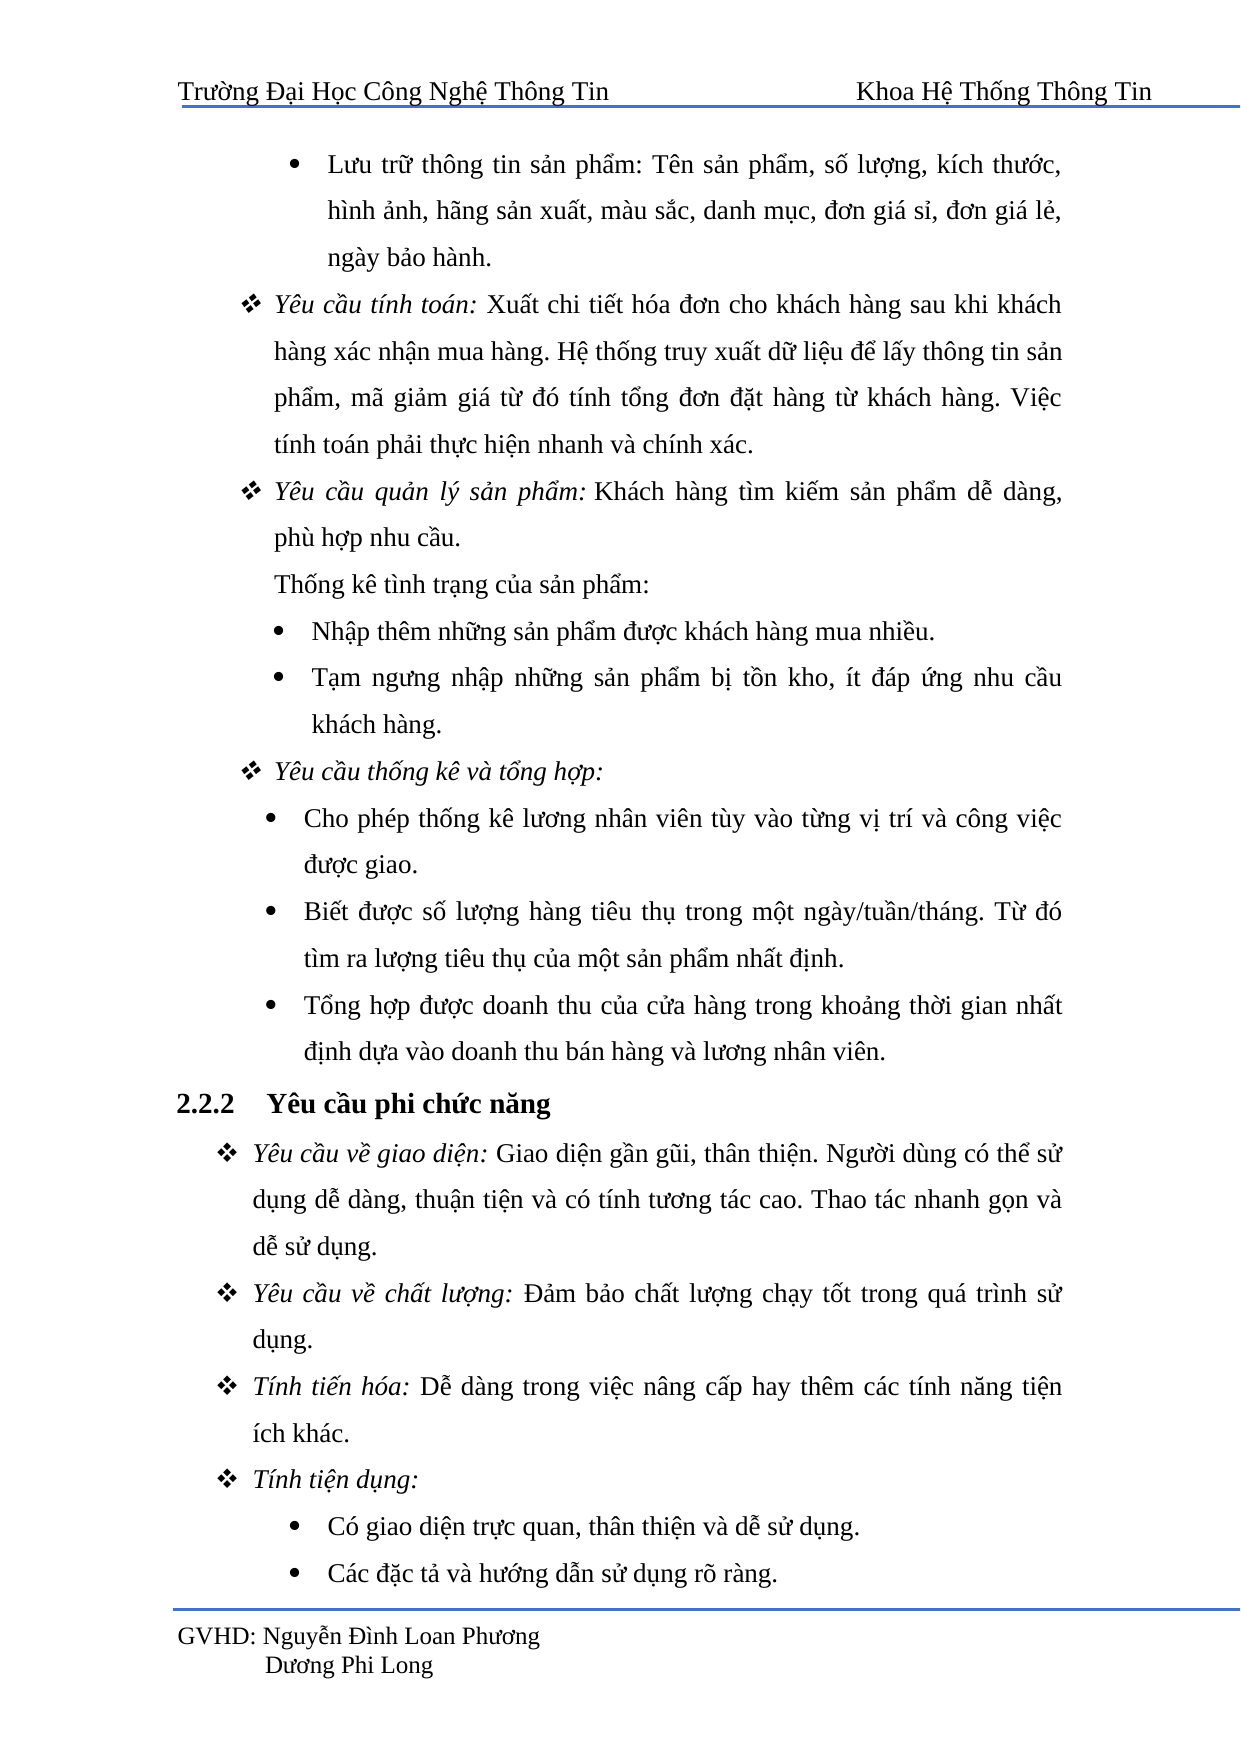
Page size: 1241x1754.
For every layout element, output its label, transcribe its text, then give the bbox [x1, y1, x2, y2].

list Thống kê tình trạng của sản phẩm: [274, 568, 1063, 599]
list Lưu trữ thông tin sản phẩm: Tên sản phẩm, số lượng, kích thước, hình ảnh, hãng sản xuất, màu sắc, danh mục, đơn giá sỉ, đơn giá lẻ, ngày bảo hành. [290, 148, 1063, 272]
list Yêu cầu thống kê và tổng hợp: [236, 755, 1063, 786]
list Tính tiến hóa: Dễ dàng trong việc nâng cấp hay thêm các tính năng tiện ích khác. [215, 1370, 1063, 1448]
list Nhập thêm những sản phẩm được khách hàng mua nhiều. [274, 615, 1063, 646]
list Biết được số lượng hàng tiêu thụ trong một ngày/tuần/tháng. Từ đó tìm ra lượng tiêu thụ của một sản phẩm nhất định. [266, 895, 1063, 973]
list Các đặc tả và hướng dẫn sử dụng rõ ràng. [290, 1557, 1063, 1589]
list Tổng hợp được doanh thu của cửa hàng trong khoảng thời gian nhất định dựa vào doanh thu bán hàng và lương nhân viên. [266, 989, 1063, 1067]
subtitle Yêu cầu phi chức năng [176, 1086, 1063, 1120]
list Có giao diện trực quan, thân thiện và dễ sử dụng. [290, 1511, 1063, 1542]
list Yêu cầu về giao diện: Giao diện gần gũi, thân thiện. Người dùng có thể sử dụng dễ dàng, thuận tiện và có tính tương tác cao. Thao tác nhanh gọn và dễ sử dụng. [215, 1137, 1063, 1261]
list Cho phép thống kê lương nhân viên tùy vào từng vị trí và công việc được giao. [266, 802, 1063, 880]
list Yêu cầu về chất lượng: Đảm bảo chất lượng chạy tốt trong quá trình sử dụng. [215, 1277, 1063, 1355]
list Yêu cầu tính toán: Xuất chi tiết hóa đơn cho khách hàng sau khi khách hàng xác nhận mua hàng. Hệ thống truy xuất dữ liệu để lấy thông tin sản phẩm, mã giảm giá từ đó tính tổng đơn đặt hàng từ khách hàng. Việc tính toán phải thực hiện nhanh và chính xác. [236, 288, 1063, 459]
list Yêu cầu quản lý sản phẩm: Khách hàng tìm kiếm sản phẩm dễ dàng, phù hợp nhu cầu. [236, 474, 1063, 552]
list Tạm ngưng nhập những sản phẩm bị tồn kho, ít đáp ứng nhu cầu khách hàng. [274, 662, 1063, 739]
list Tính tiện dụng: [215, 1464, 1063, 1495]
